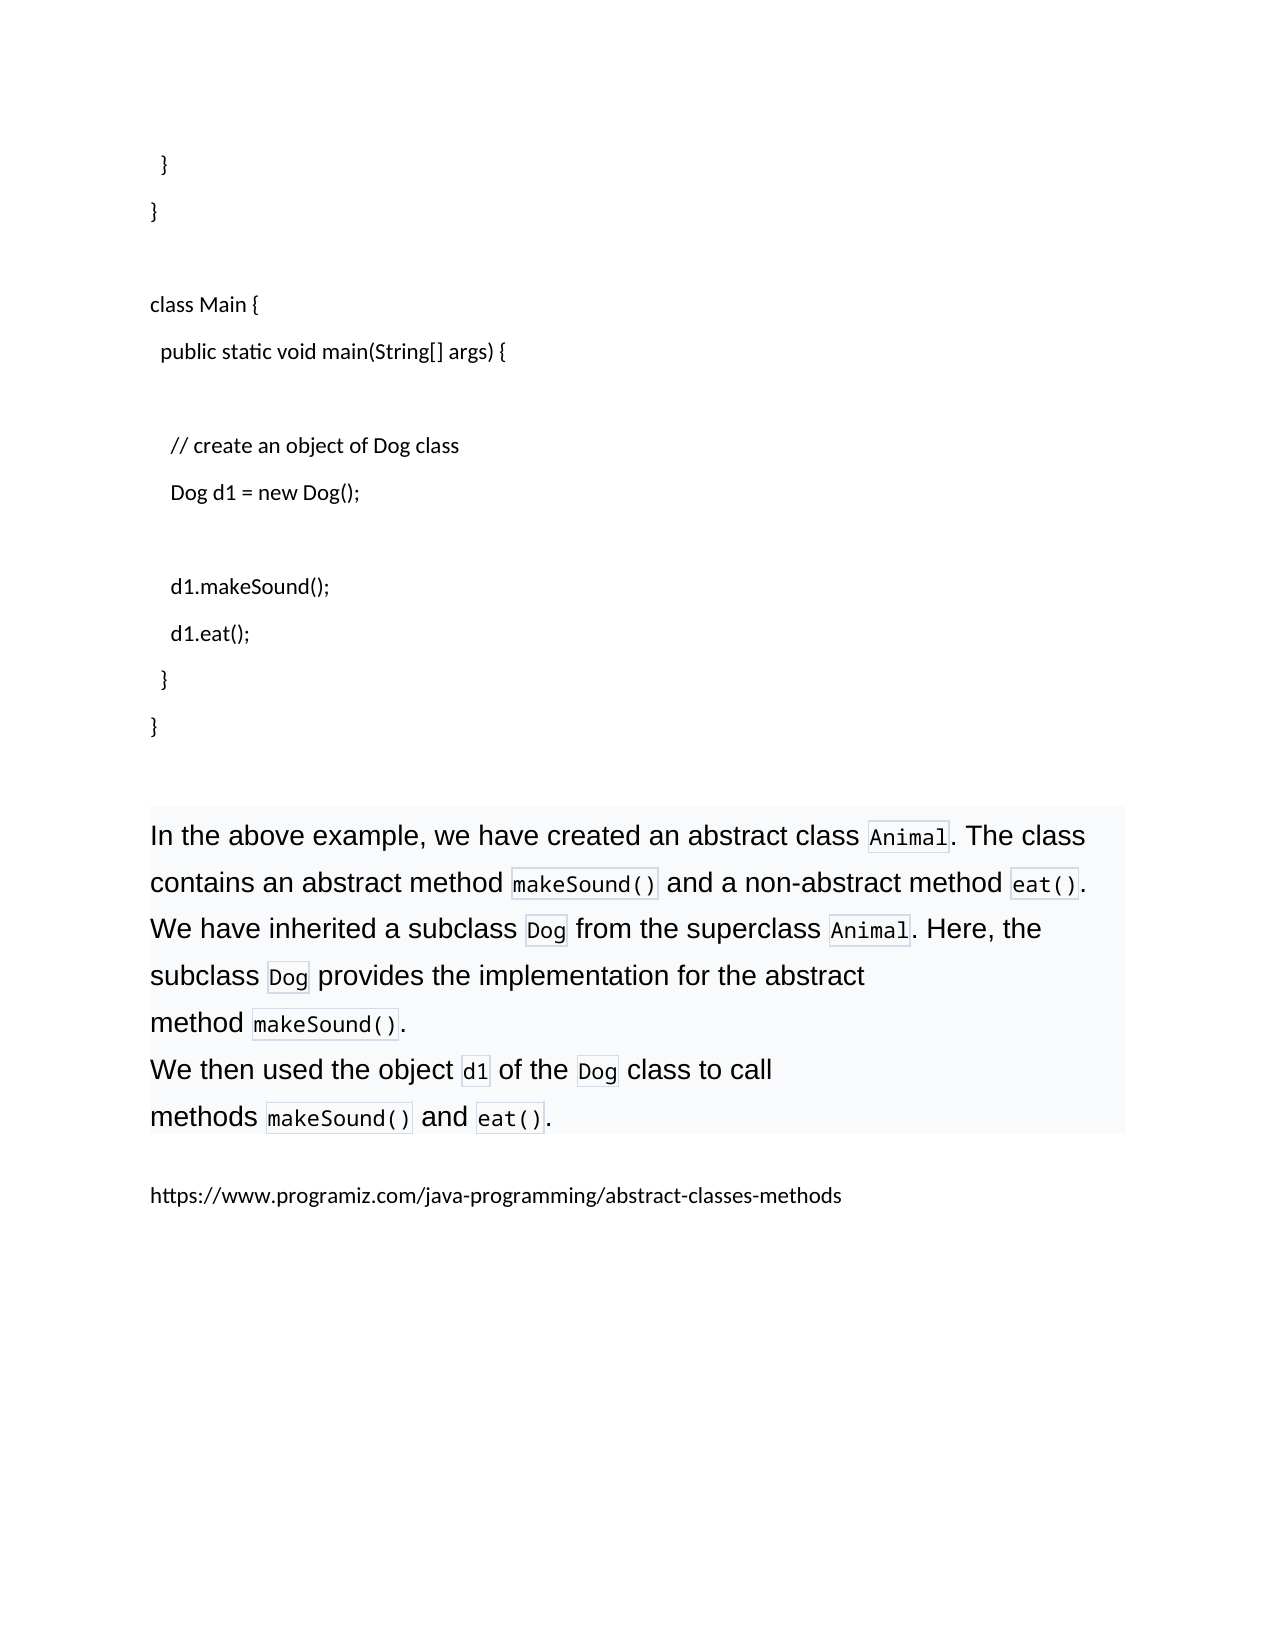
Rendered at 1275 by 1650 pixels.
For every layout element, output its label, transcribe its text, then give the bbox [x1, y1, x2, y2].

text In the above example, we have created an abstract class Animal. The class contains an abstract method makeSound() and a non-abstract method eat(). [150, 806, 1125, 900]
text public static void main(String[] args) { [150, 337, 1125, 366]
text // create an object of Dog class [150, 431, 1125, 459]
text } [150, 666, 1125, 694]
text Dog d1 = new Dog(); [150, 478, 1125, 506]
text https://www.programiz.com/java-programming/abstract-classes-methods [150, 1181, 1125, 1209]
text } [150, 197, 1125, 225]
text d1.makeSound(); [150, 572, 1125, 600]
text } [150, 150, 1125, 178]
text We have inherited a subclass Dog from the superclass Animal. Here, the subclass Dog provides the implementation for the abstract method makeSound(). [150, 900, 1125, 1041]
text d1.eat(); [150, 619, 1125, 647]
text class Main { [150, 291, 1125, 319]
text We then used the object d1 of the Dog class to call methods makeSound() and eat(). [150, 1041, 1125, 1134]
text } [150, 712, 1125, 741]
